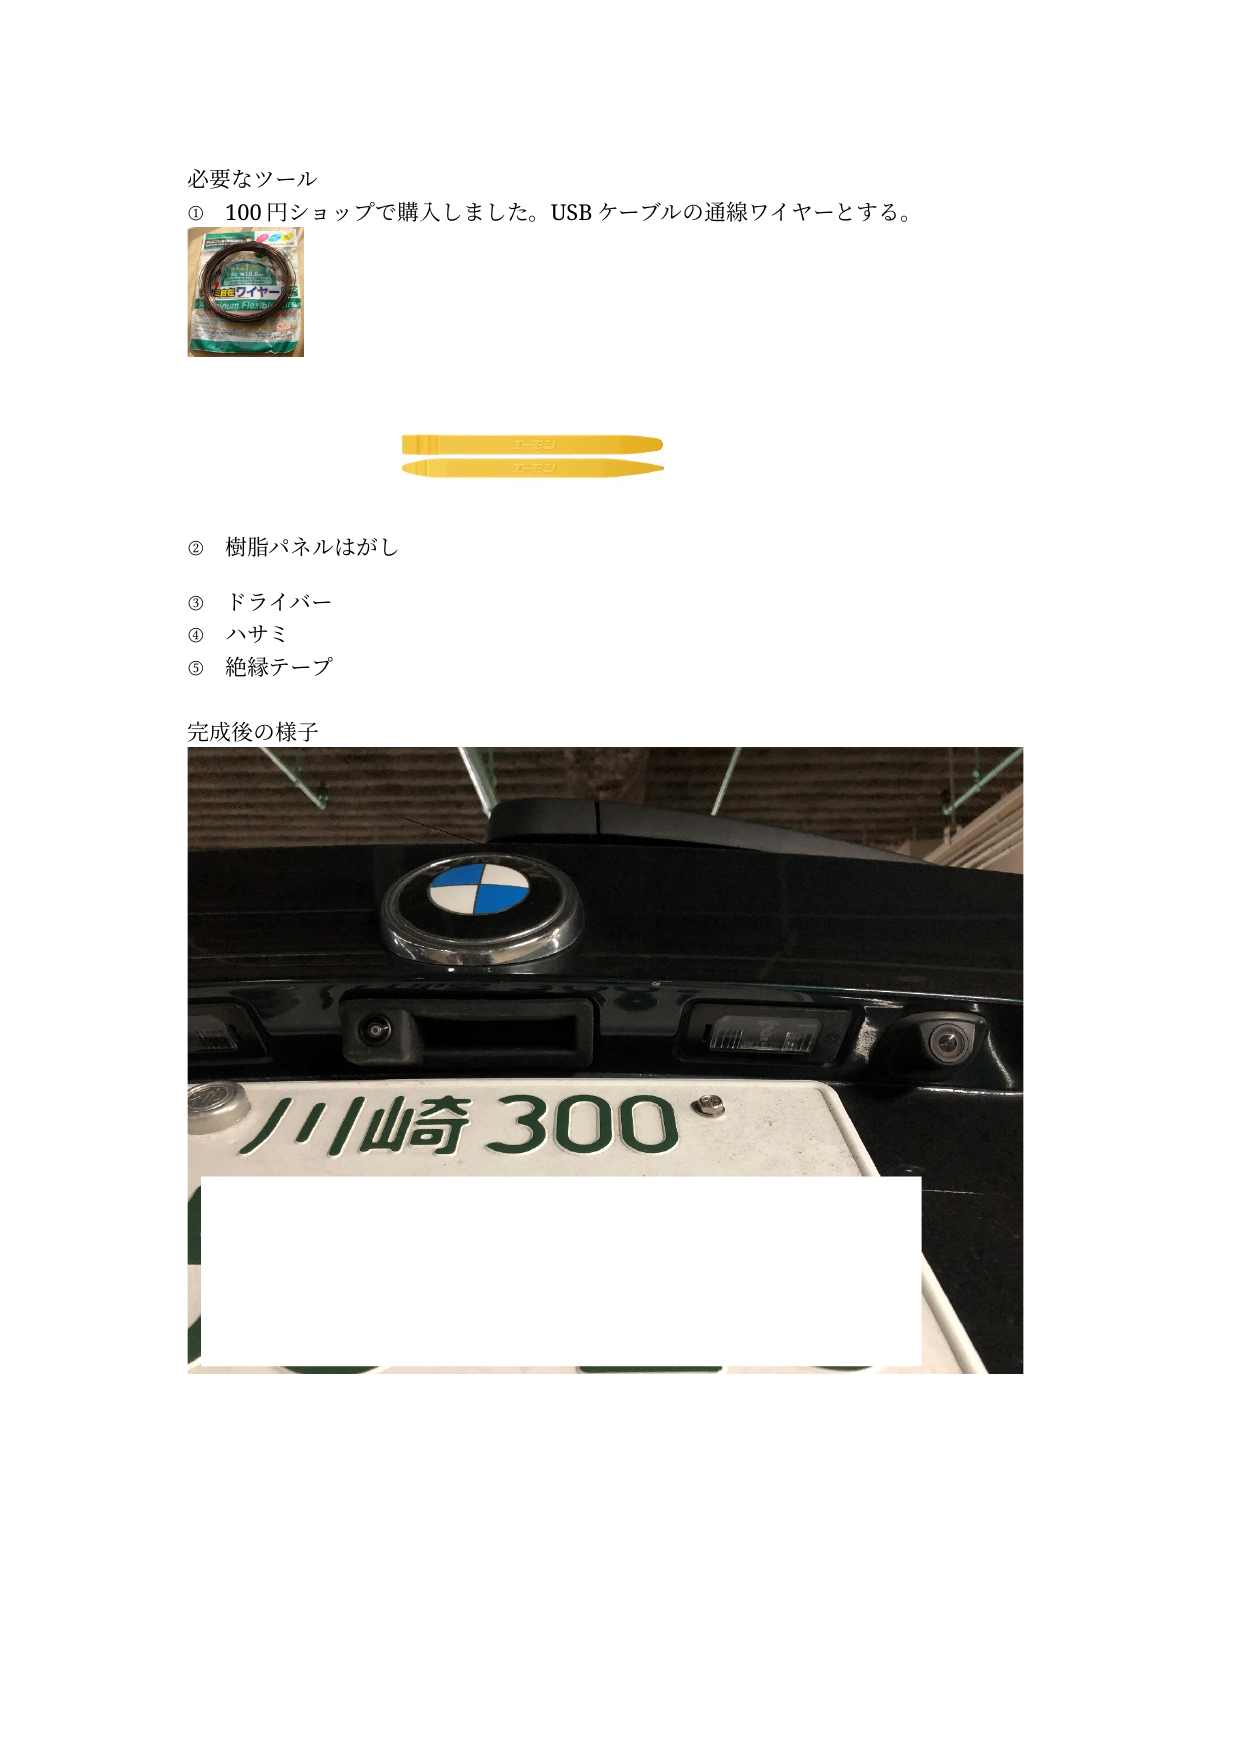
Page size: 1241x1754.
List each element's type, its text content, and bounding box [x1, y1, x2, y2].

picture [187, 747, 1024, 1374]
list ハサミ [187, 617, 1053, 649]
picture [400, 357, 664, 556]
list ドライバー [187, 584, 1053, 617]
text 必要なツール [187, 162, 1053, 194]
list 絶縁テープ [187, 649, 1053, 682]
text 完成後の様子 [187, 714, 1053, 747]
list 100円ショップで購入しました。USBケーブルの通線ワイヤーとする。 [187, 194, 1053, 227]
picture [187, 227, 304, 357]
